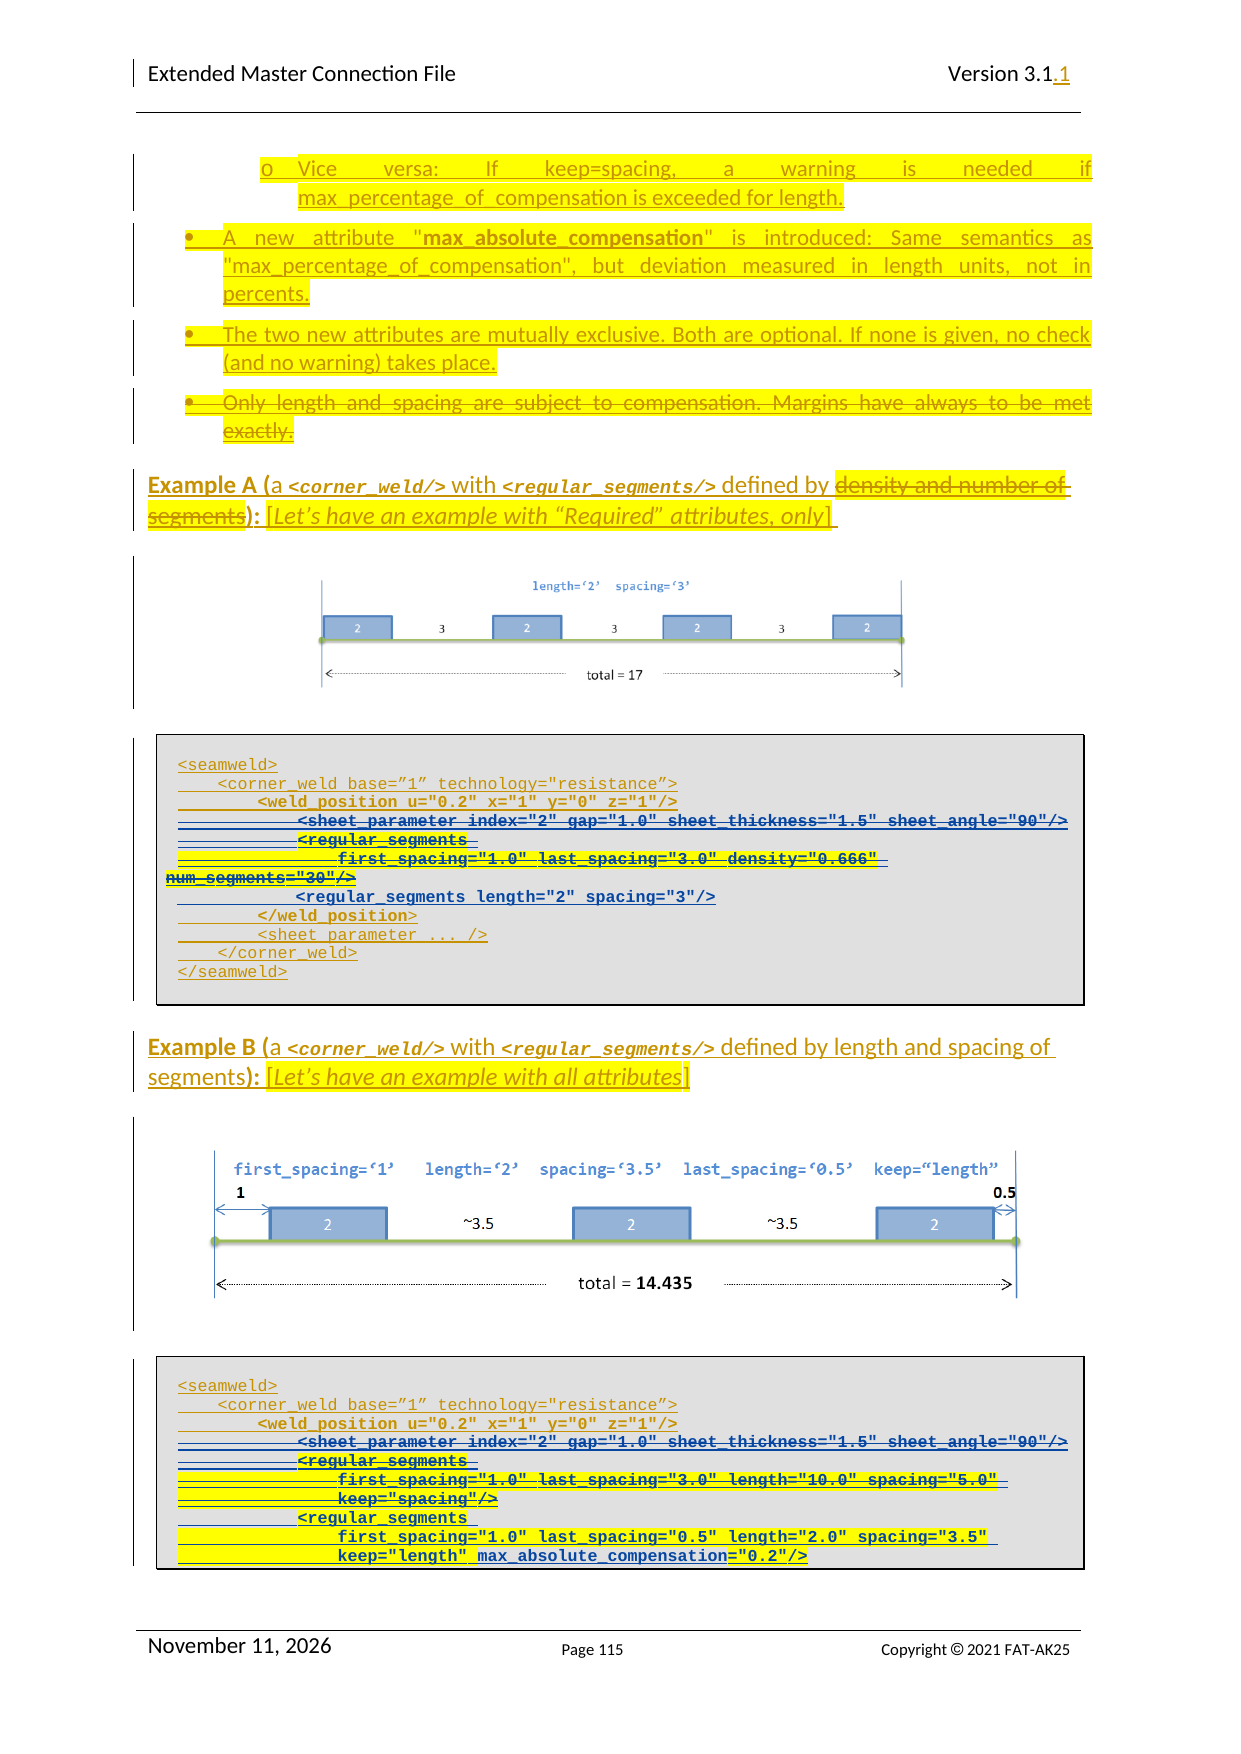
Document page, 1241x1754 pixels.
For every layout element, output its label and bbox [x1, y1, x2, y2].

picture [147, 1116, 1093, 1331]
picture [265, 555, 976, 710]
